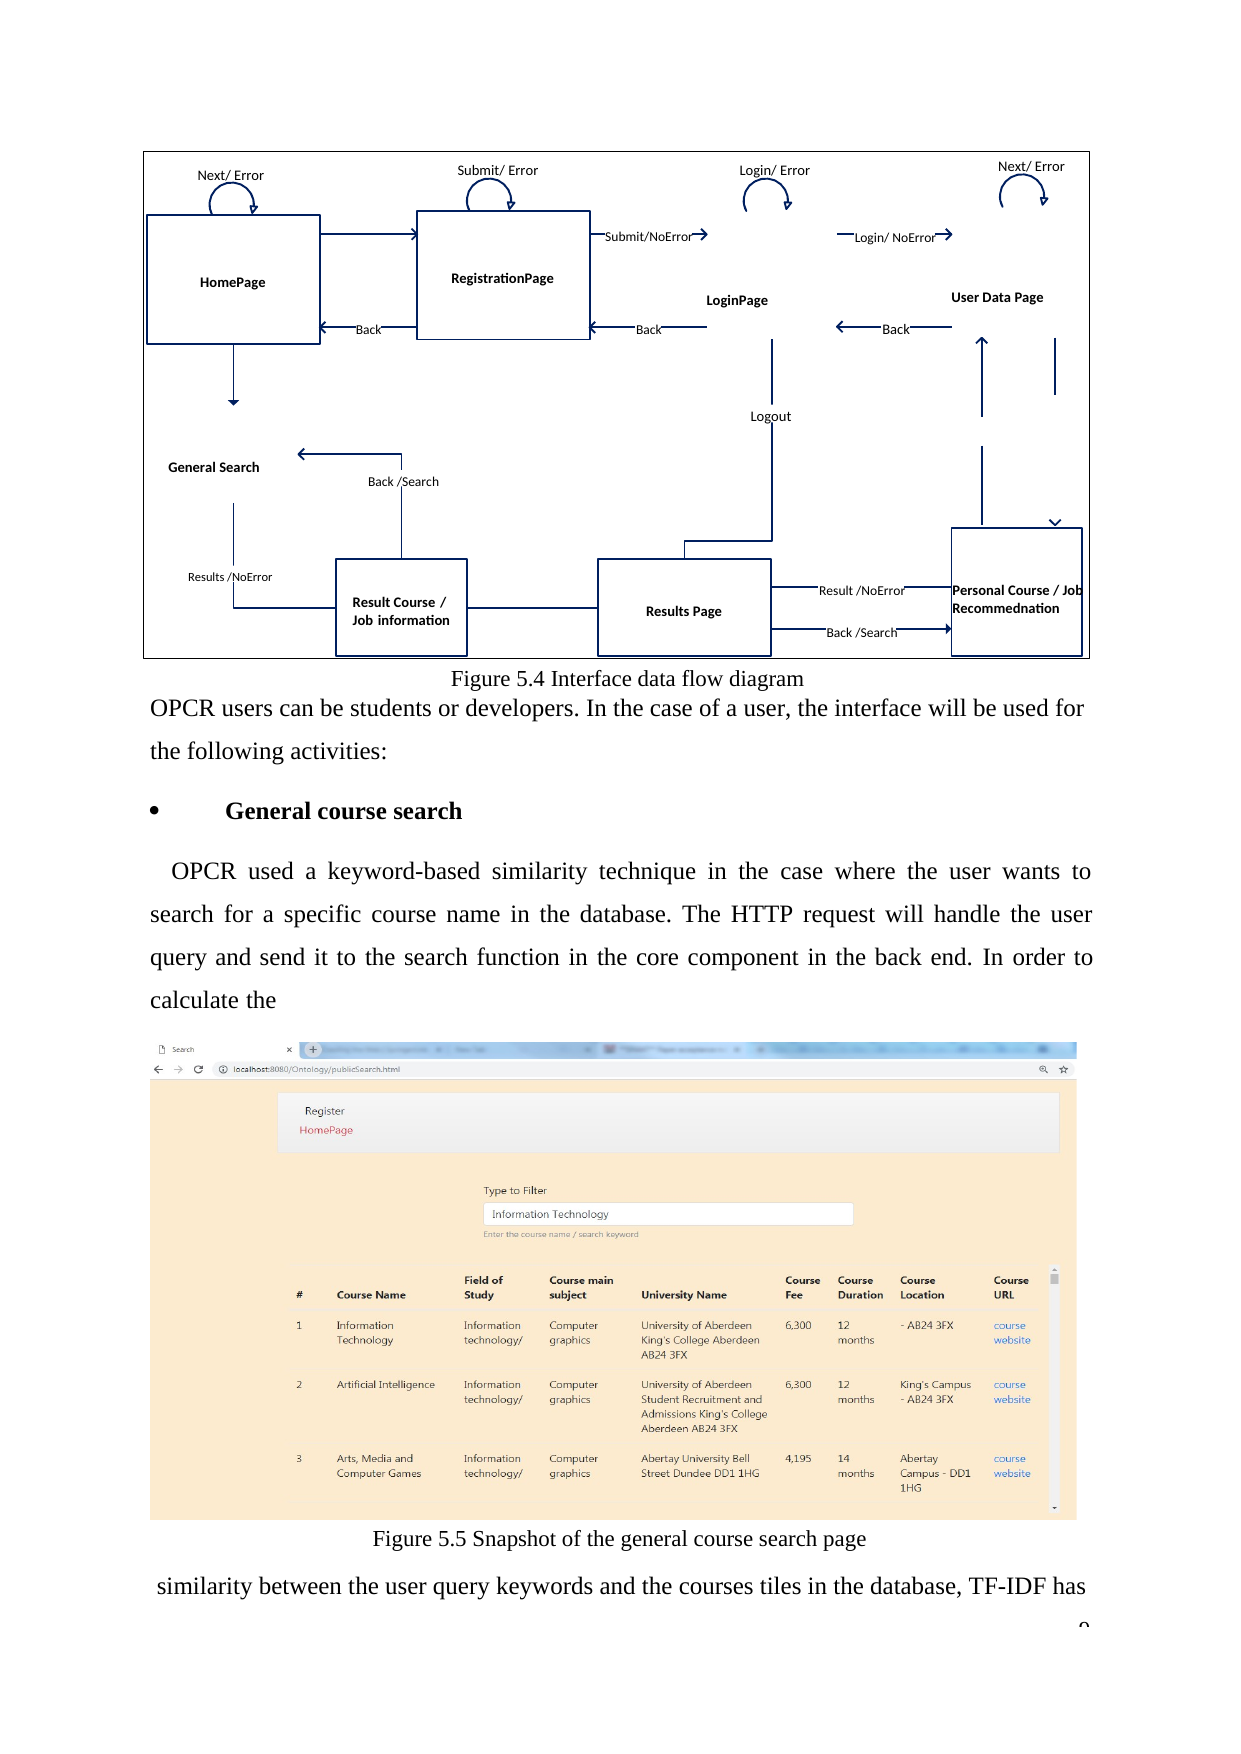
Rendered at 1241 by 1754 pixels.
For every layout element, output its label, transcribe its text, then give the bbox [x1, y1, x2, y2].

text OPCR used a keyword-based similarity technique in the case where the user wants to search for a specific course name in the database. The HTTP request will handle the user query and send it to the search function in the core component in the back end. In order to calculate the [150, 856, 1093, 1014]
subtitle General course search [150, 796, 1240, 825]
text Figure 5.4 Interface data flow diagram [451, 665, 1240, 691]
text OPCR users can be students or developers. In the case of a user, the interface will be used for the following activities: [150, 693, 1086, 765]
text similarity between the user query keywords and the courses tiles in the database, TF-IDF has [155, 1571, 1088, 1600]
picture [150, 1042, 1077, 1520]
